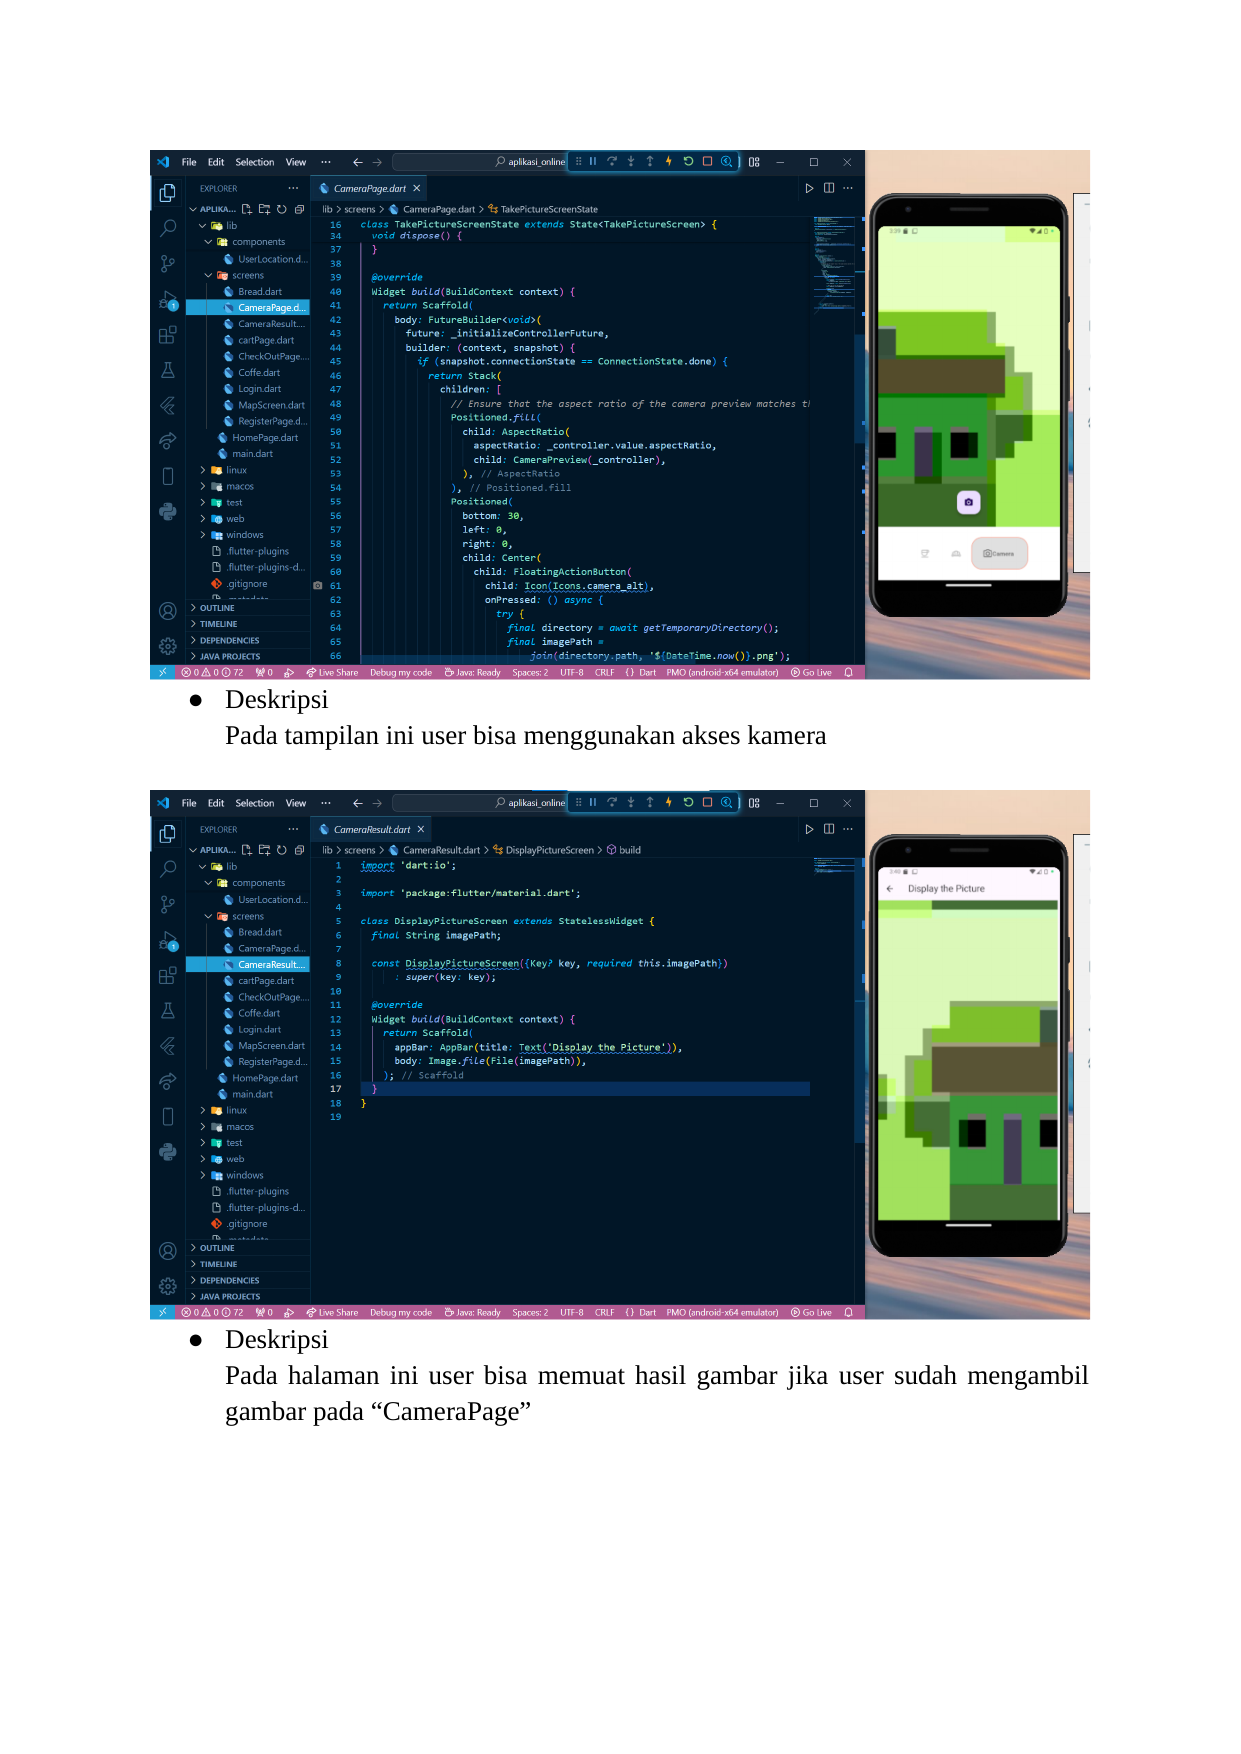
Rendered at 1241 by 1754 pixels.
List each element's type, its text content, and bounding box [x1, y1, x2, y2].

list Deskripsi [187, 1323, 1090, 1354]
picture [150, 790, 1091, 1320]
text Pada halaman ini user bisa memuat hasil gambar jika user sudah mengambil gambar pada “CameraPage” [225, 1359, 1090, 1426]
list Deskripsi [187, 683, 1090, 714]
text Pada tampilan ini user bisa menggunakan akses kamera [225, 719, 1090, 750]
picture [150, 150, 1091, 680]
